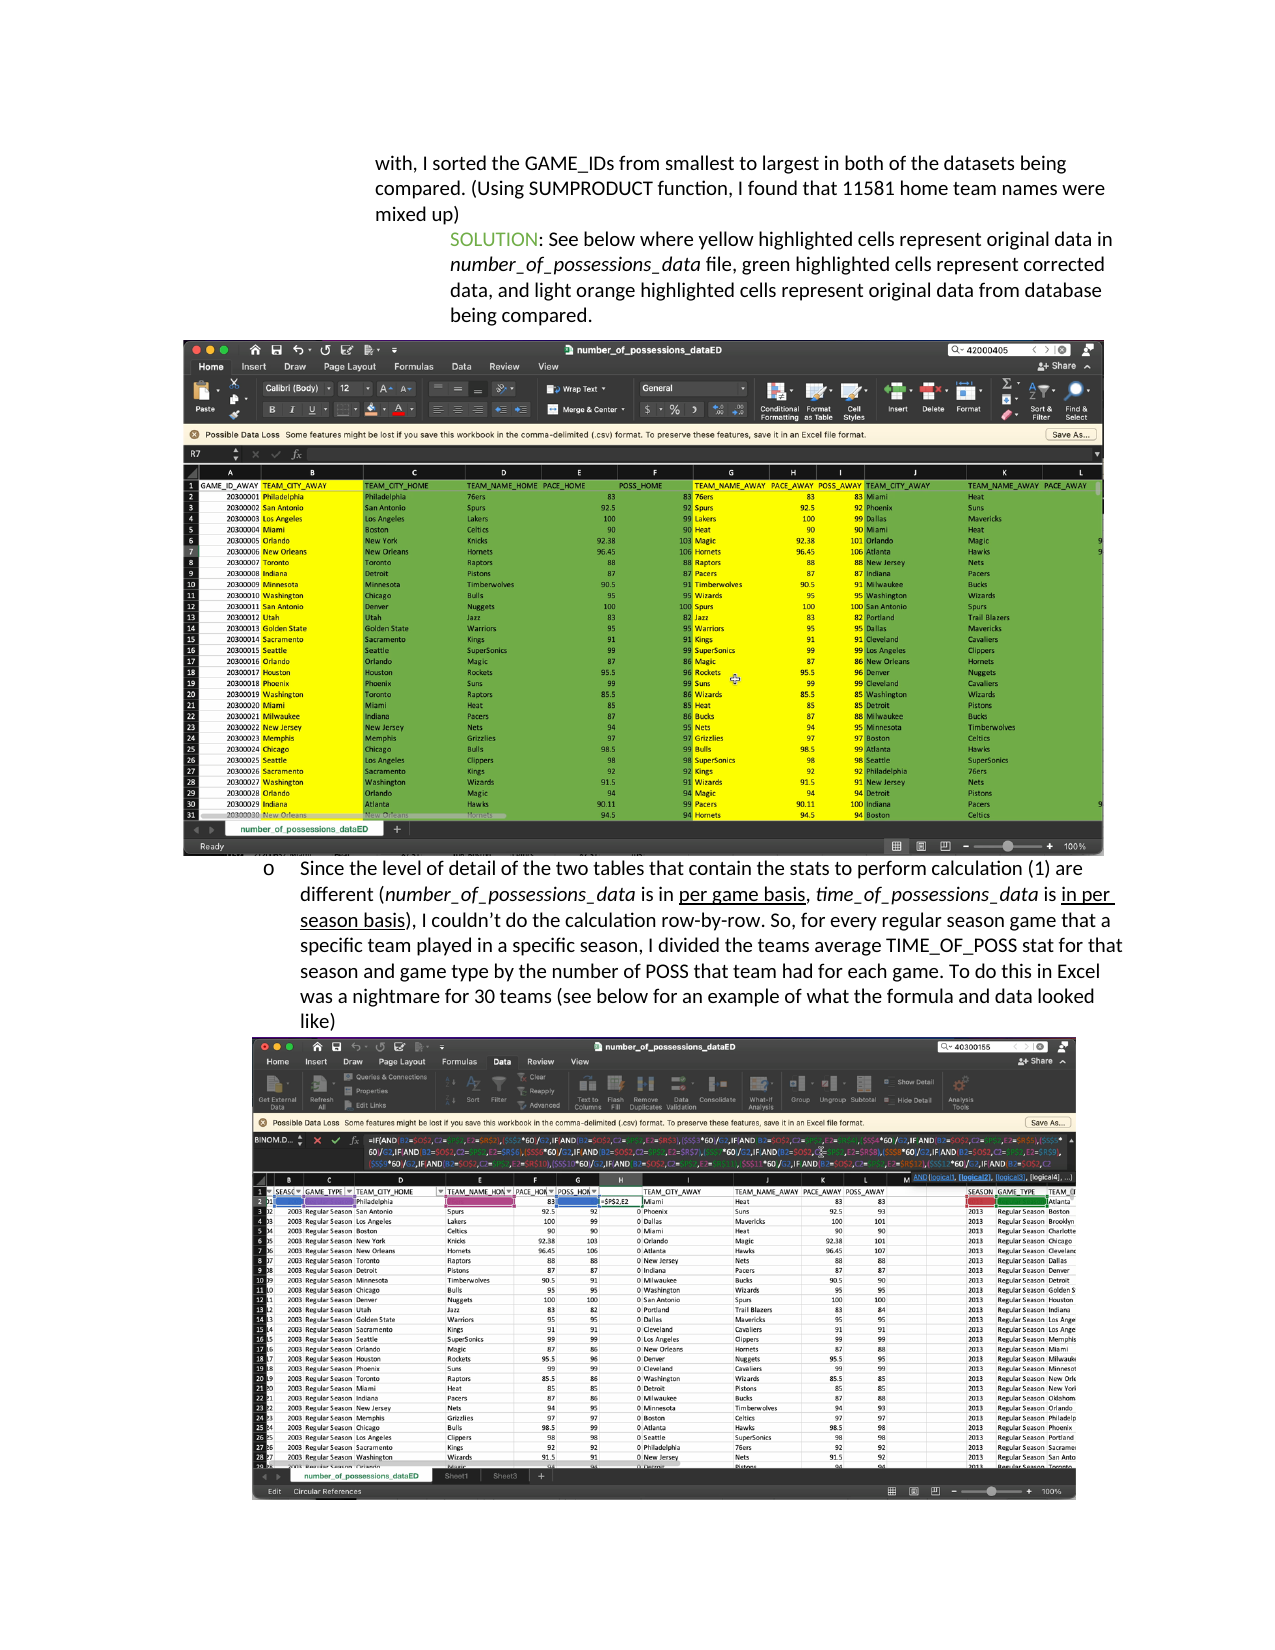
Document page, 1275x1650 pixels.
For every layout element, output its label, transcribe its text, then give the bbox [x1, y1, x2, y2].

text SOLUTION: See below where yellow highlighted cells represent original data in [375, 226, 1125, 252]
picture [252, 1037, 1076, 1500]
picture [183, 340, 1104, 856]
text being compared. [375, 302, 1125, 328]
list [337, 150, 1125, 226]
text number_of_possessions_data file, green highlighted cells represent corrected [375, 252, 1125, 277]
text data, and light orange highlighted cells represent original data from database [375, 277, 1125, 302]
